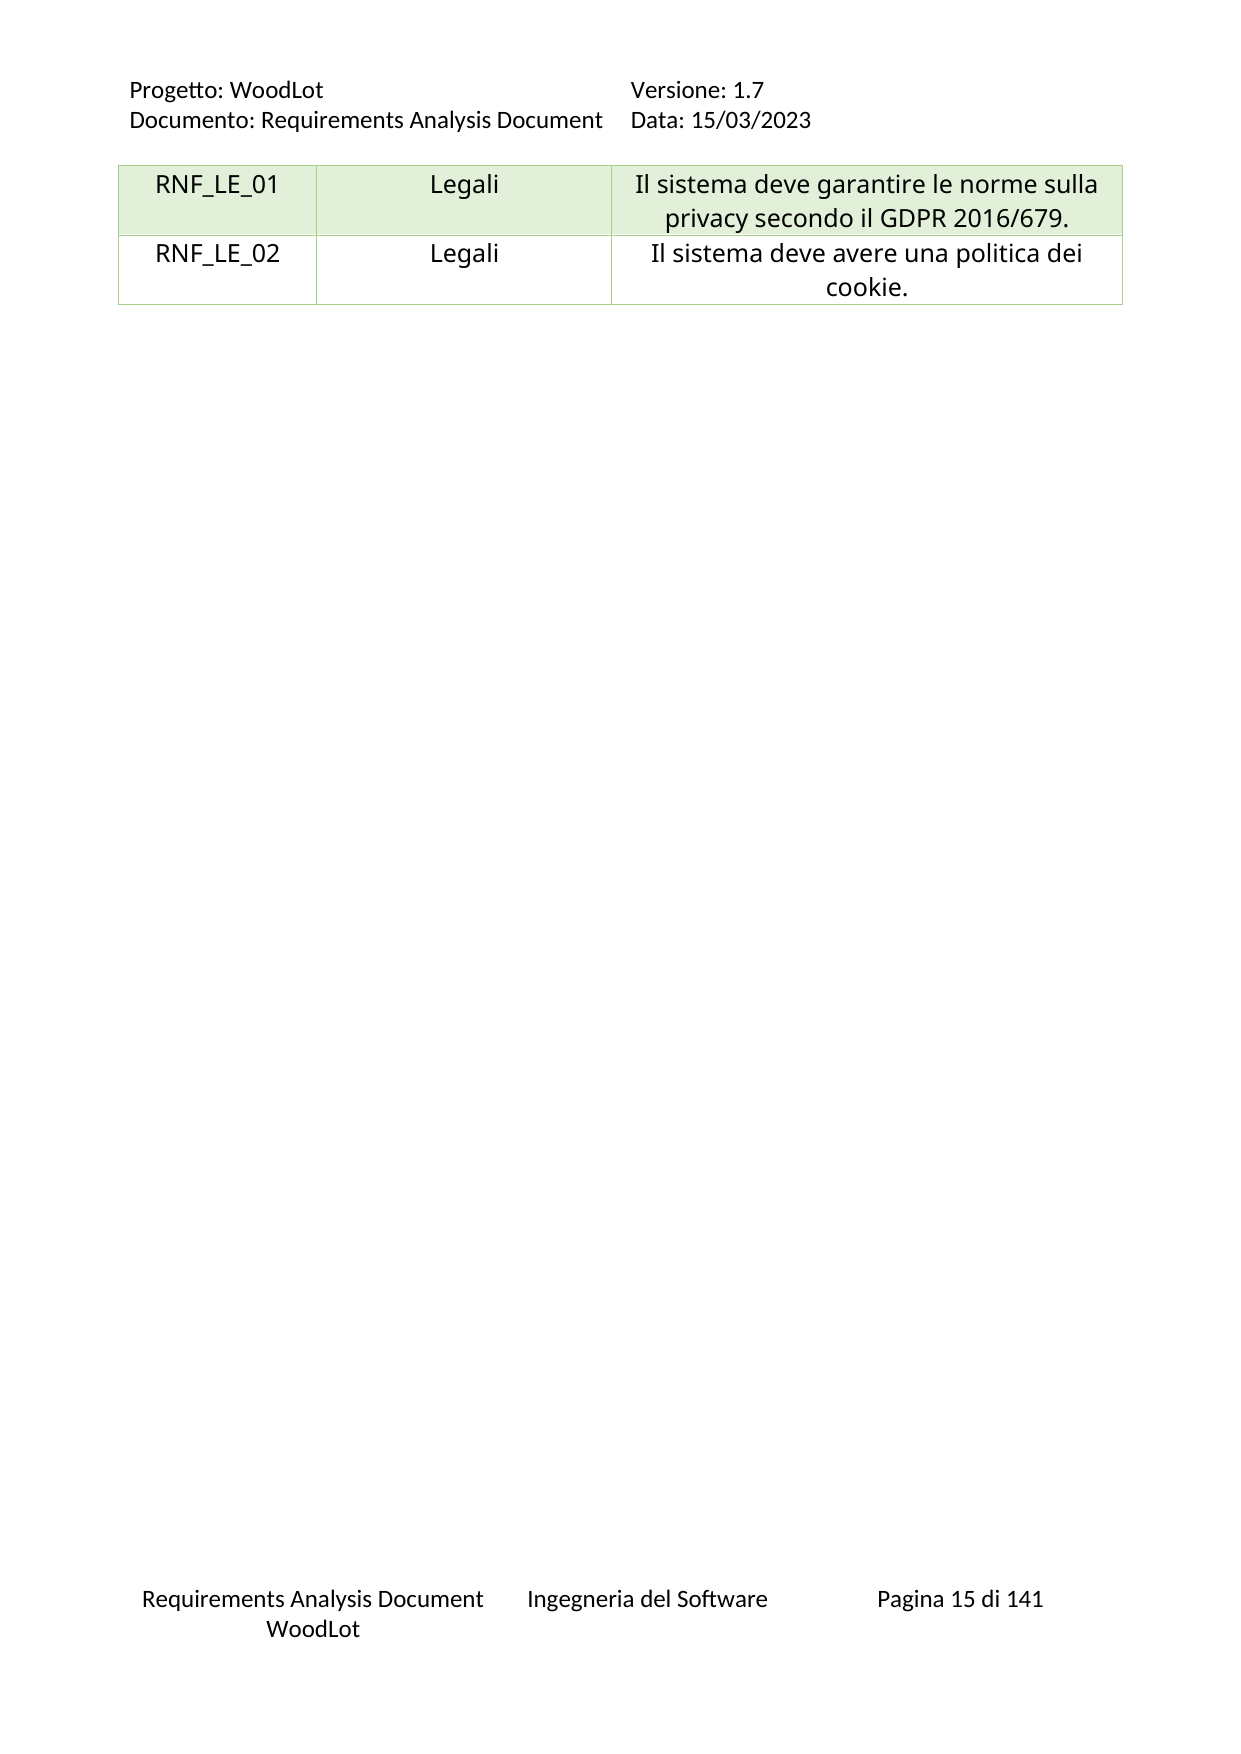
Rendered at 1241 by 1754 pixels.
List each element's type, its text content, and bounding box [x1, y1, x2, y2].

table_cell RNF_LE_01 [119, 166, 316, 234]
table_cell Il sistema deve avere una politica dei cookie. [612, 236, 1122, 304]
table_cell RNF_LE_02 [119, 236, 316, 304]
table_cell Legali [317, 236, 611, 304]
table_cell Il sistema deve garantire le norme sulla privacy secondo il GDPR 2016/679. [612, 166, 1122, 234]
table_cell Legali [317, 166, 611, 234]
